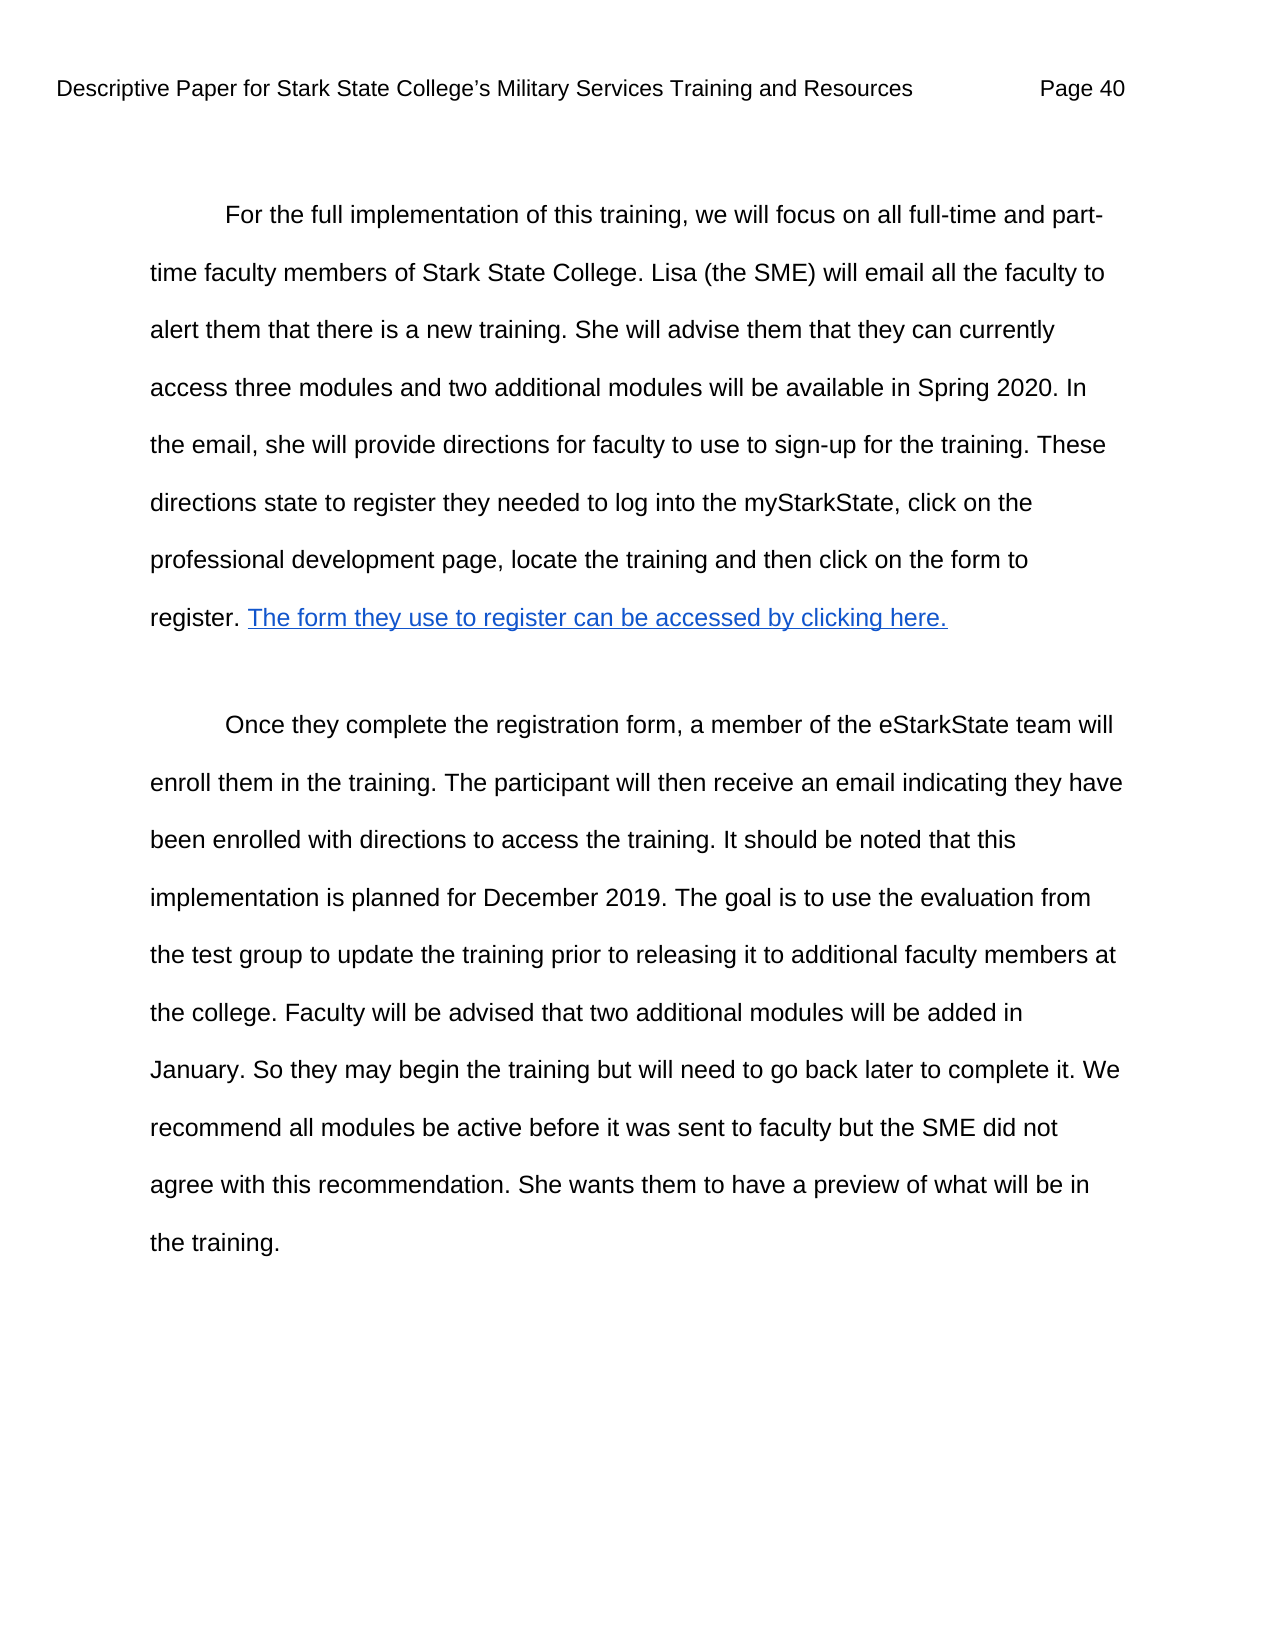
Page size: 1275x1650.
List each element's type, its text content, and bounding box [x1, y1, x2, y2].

text Once they complete the registration form, a member of the eStarkState team will enroll them in the training. The participant will then receive an email indicating they have been enrolled with directions to access the training. It should be noted that this implementation is planned for December 2019. The goal is to use the evaluation from the test group to update the training prior to releasing it to additional faculty members at the college. Faculty will be advised that two additional modules will be added in January. So they may begin the training but will need to go back later to complete it. We recommend all modules be active before it was sent to faculty but the SME did not agree with this recommendation. She wants them to have a preview of what will be in the training. [150, 710, 1125, 1370]
text For the full implementation of this training, we will focus on all full-time and part-time faculty members of Stark State College. Lisa (the SME) will email all the faculty to alert them that there is a new training. She will advise them that they can currently access three modules and two additional modules will be available in Spring 2020. In the email, she will provide directions for faculty to use to sign-up for the training. These directions state to register they needed to log into the myStarkState, click on the professional development page, locate the training and then click on the form to register. The form they use to register can be accessed by clicking here. [150, 200, 1125, 631]
